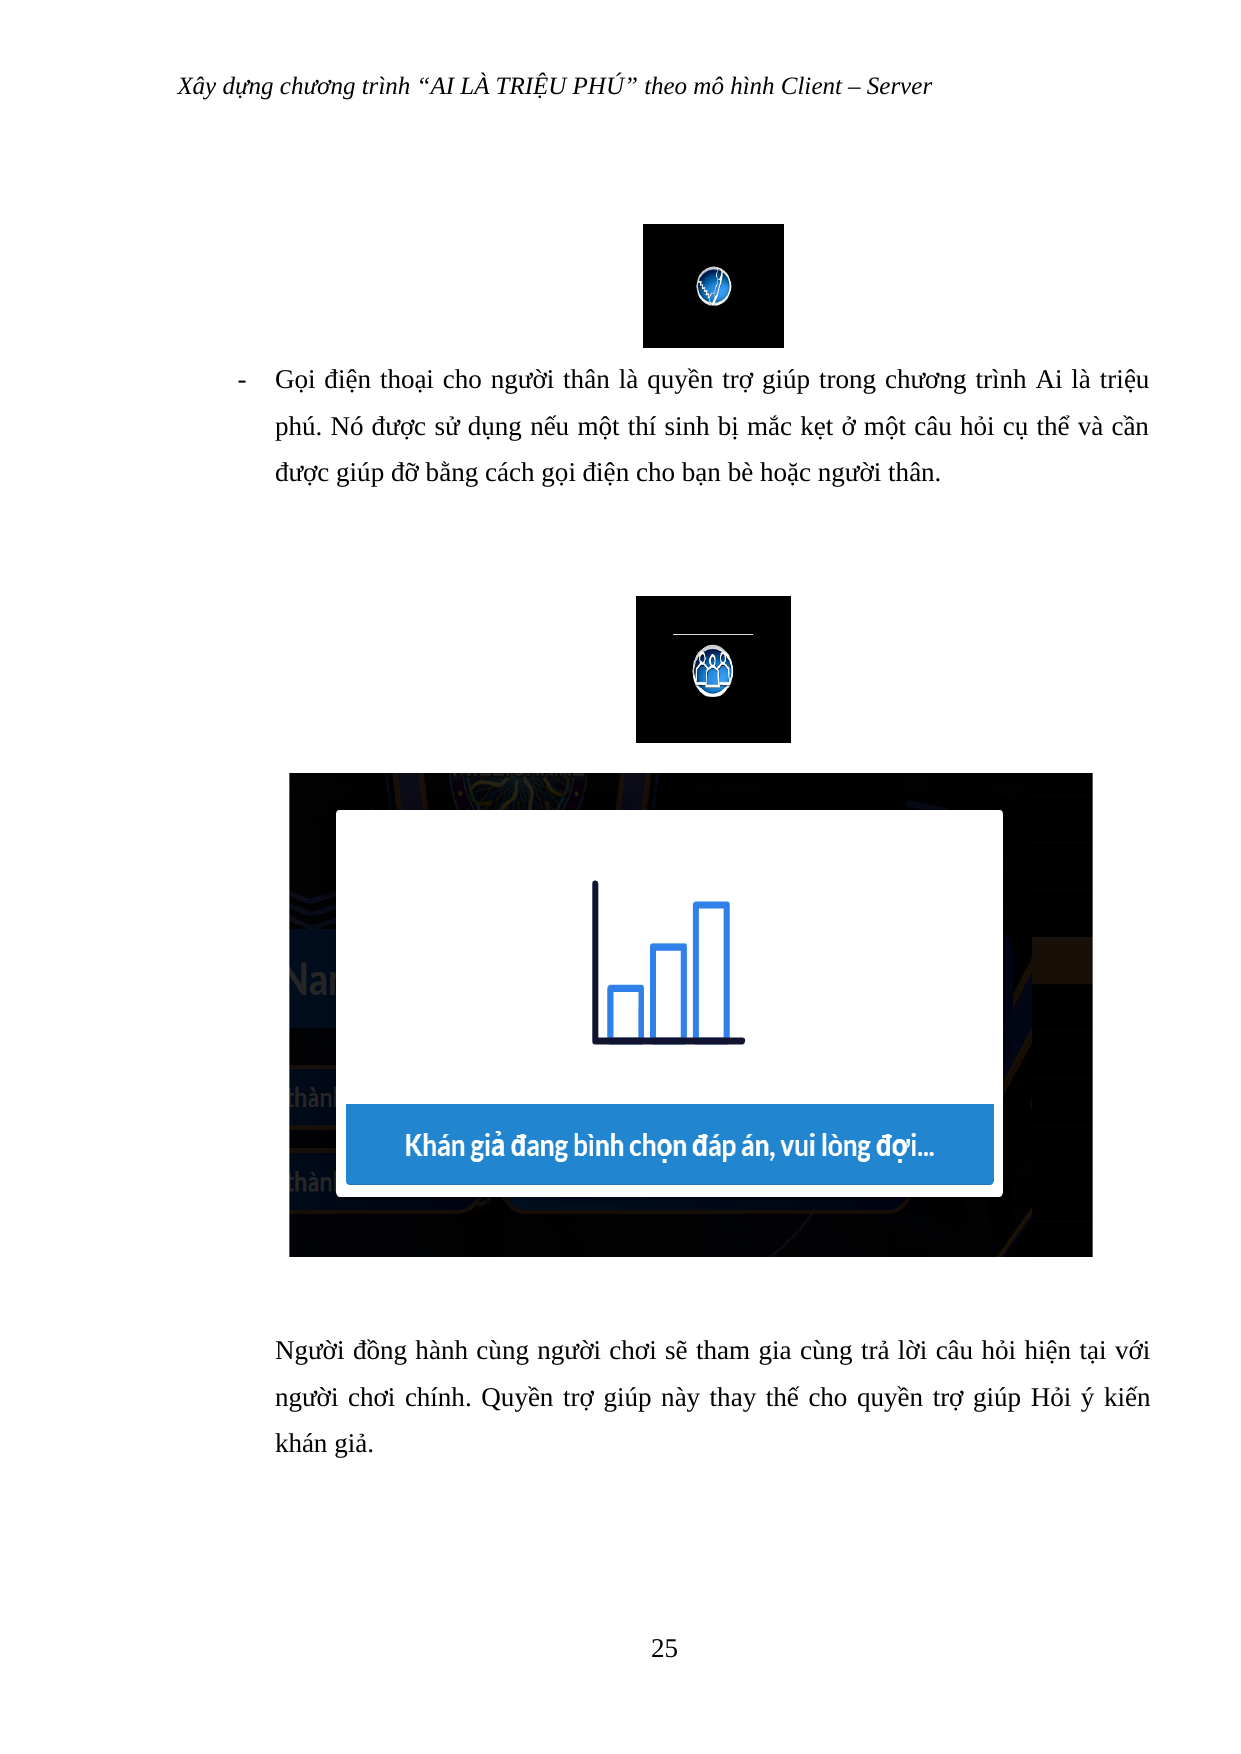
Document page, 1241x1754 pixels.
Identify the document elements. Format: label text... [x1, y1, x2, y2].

picture [673, 634, 753, 705]
picture [289, 773, 1093, 1257]
picture [680, 261, 746, 310]
list Gọi điện thoại cho người thân là quyền trợ giúp trong chương trình Ai là triệu phú. Nó được sử dụng nếu một thí sinh bị mắc kẹt ở một câu hỏi cụ thể và cần được giúp đỡ bằng cách gọi điện cho bạn bè hoặc người thân. [237, 363, 1152, 488]
text Người đồng hành cùng người chơi sẽ tham gia cùng trả lời câu hỏi hiện tại với người chơi chính. Quyền trợ giúp này thay thế cho quyền trợ giúp Hỏi ý kiến khán giả. [275, 1334, 1152, 1459]
